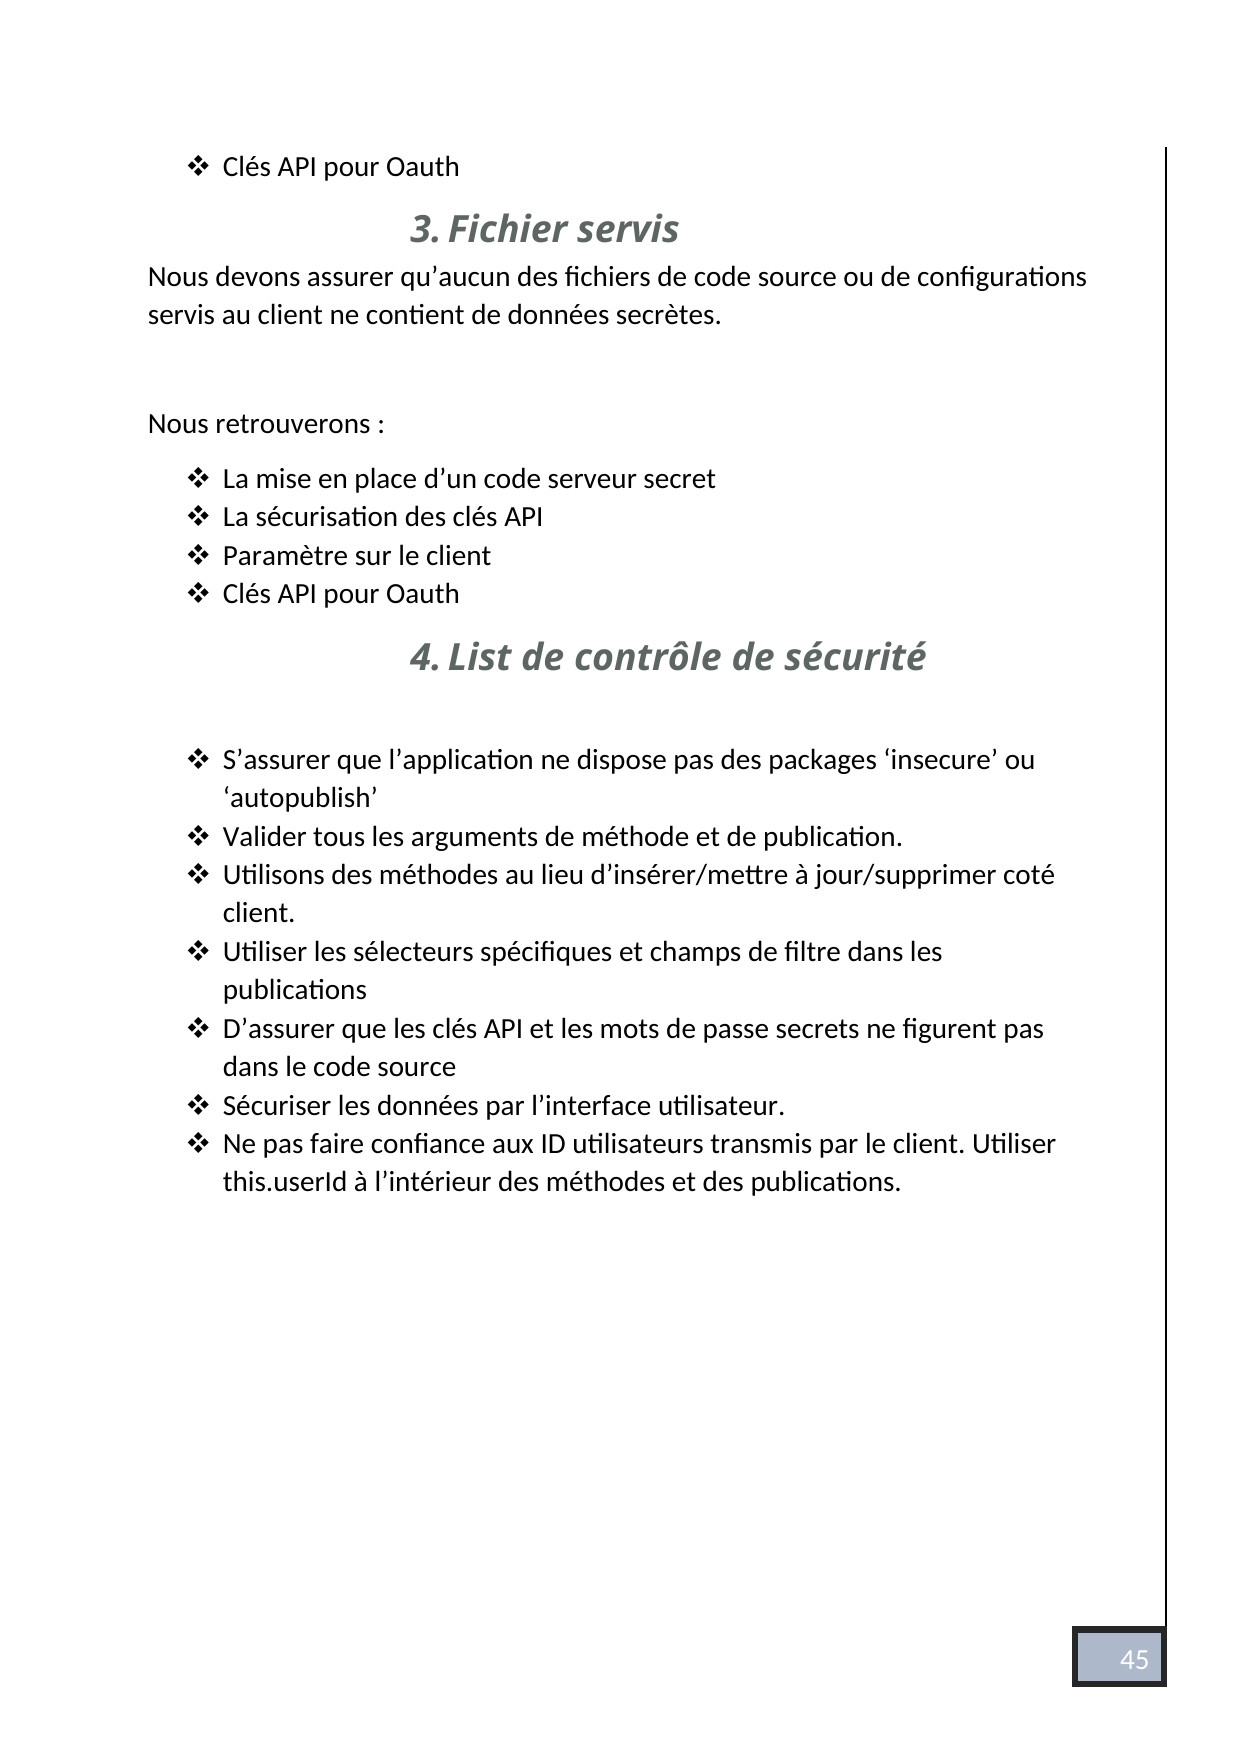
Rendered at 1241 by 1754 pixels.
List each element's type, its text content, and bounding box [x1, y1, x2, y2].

list La mise en place d’un code serveur secret [185, 460, 1093, 496]
list S’assurer que l’application ne dispose pas des packages ‘insecure’ ou ‘autopublish’ [185, 741, 1093, 815]
text Nous retrouverons : [148, 405, 1093, 441]
list Valider tous les arguments de méthode et de publication. [185, 818, 1093, 853]
list Utilisons des méthodes au lieu d’insérer/mettre à jour/supprimer coté client. [185, 856, 1093, 930]
list D’assurer que les clés API et les mots de passe secrets ne figurent pas dans le code source [185, 1010, 1093, 1084]
list La sécurisation des clés API [185, 498, 1093, 534]
list Utiliser les sélecteurs spécifiques et champs de filtre dans les publications [185, 933, 1093, 1007]
list Clés API pour Oauth [185, 148, 1093, 183]
list Paramètre sur le client [185, 537, 1093, 573]
subtitle Fichier servis [410, 203, 1093, 254]
list Clés API pour Oauth [185, 575, 1093, 611]
list Ne pas faire confiance aux ID utilisateurs transmis par le client. Utiliser this.userId à l’intérieur des méthodes et des publications. [185, 1125, 1093, 1199]
subtitle List de contrôle de sécurité [410, 631, 1093, 682]
list Sécuriser les données par l’interface utilisateur. [185, 1087, 1093, 1122]
text Nous devons assurer qu’aucun des fichiers de code source ou de configurations servis au client ne contient de données secrètes. [148, 258, 1093, 332]
